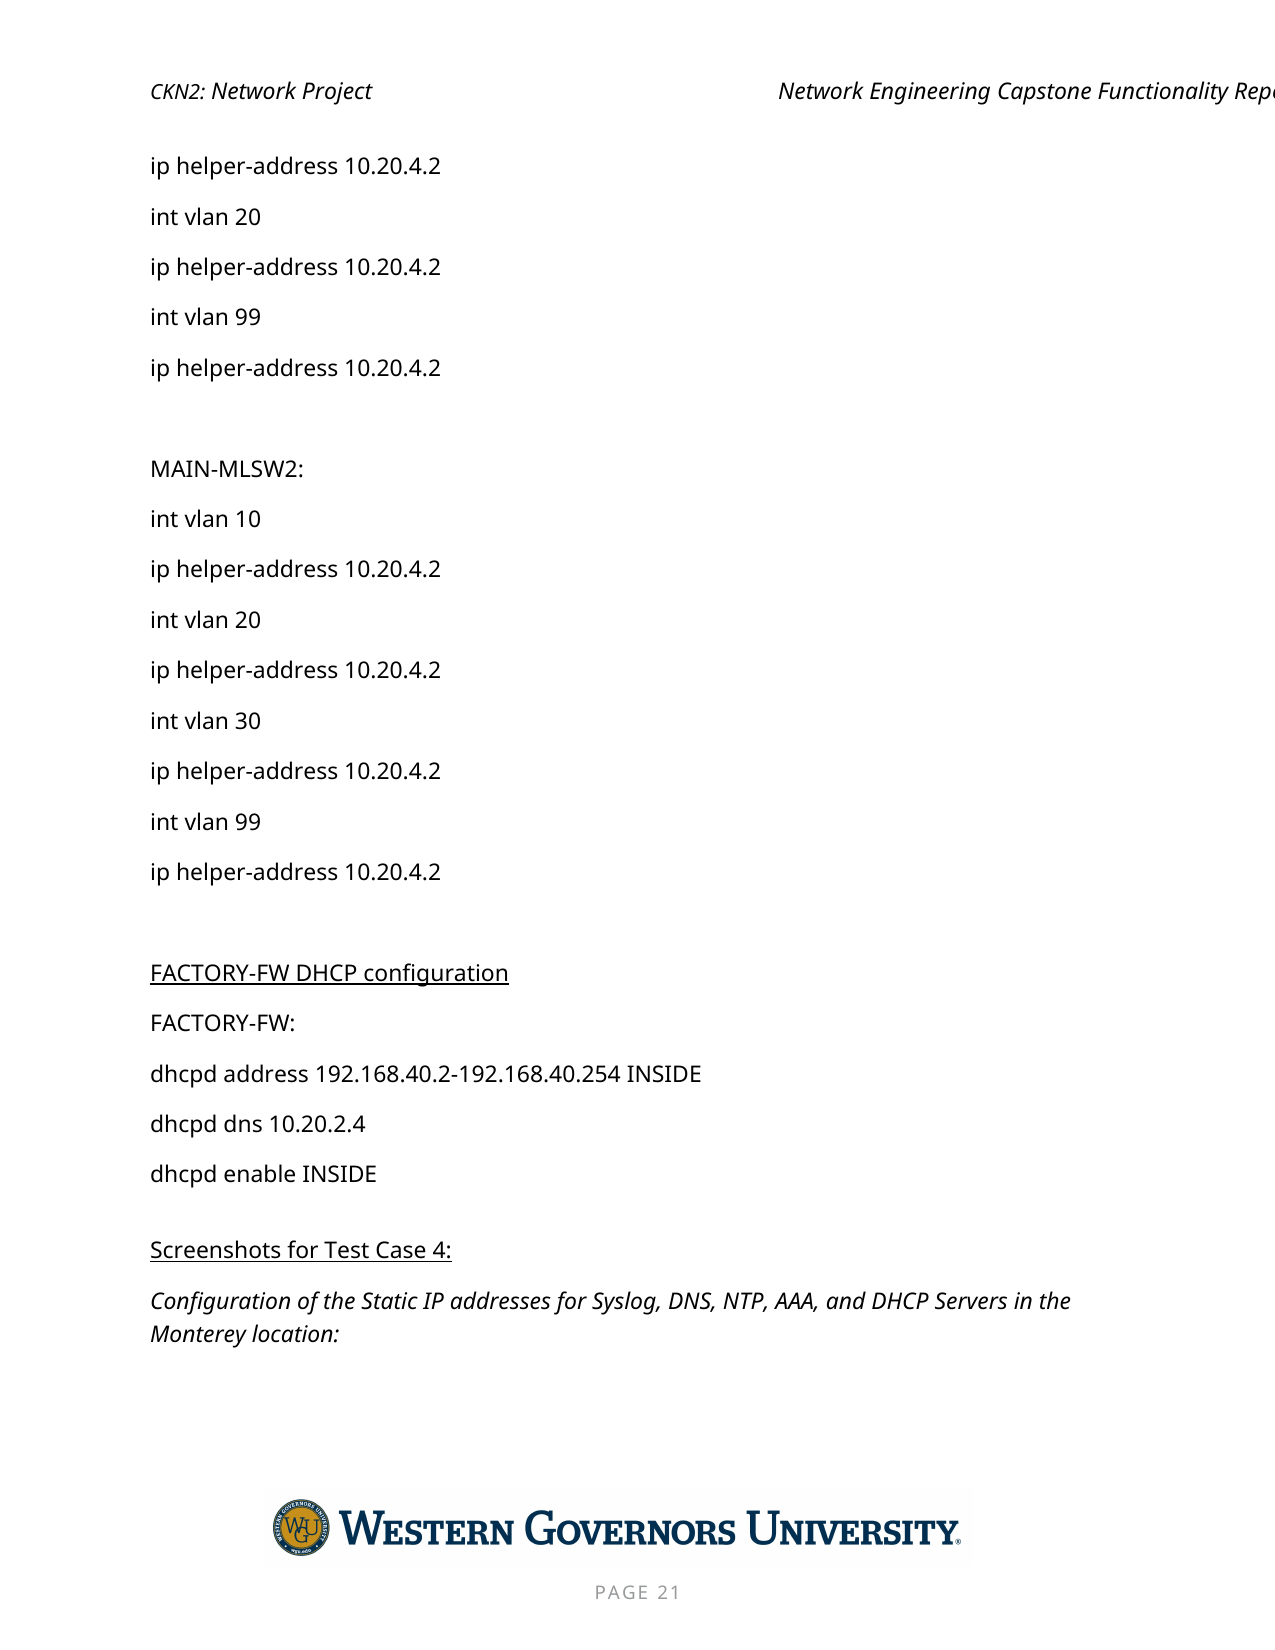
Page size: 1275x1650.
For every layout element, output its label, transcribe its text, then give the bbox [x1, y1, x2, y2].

picture [263, 1488, 974, 1567]
text Configuration of the Static IP addresses for Syslog, DNS, NTP, AAA, and DHCP Servers in the Monterey location: [150, 1285, 1125, 1350]
text int vlan 10 [150, 503, 1125, 534]
text FACTORY-FW: [150, 1007, 1125, 1038]
text dhcpd address 192.168.40.2-192.168.40.254 INSIDE [150, 1057, 1125, 1089]
text ip helper-address 10.20.4.2 [150, 352, 1125, 383]
text dhcpd dns 10.20.2.4 [150, 1108, 1125, 1139]
text int vlan 30 [150, 704, 1125, 736]
text ip helper-address 10.20.4.2 [150, 150, 1125, 181]
text MAIN-MLSW2: [150, 452, 1125, 484]
text ip helper-address 10.20.4.2 [150, 553, 1125, 584]
text ip helper-address 10.20.4.2 [150, 755, 1125, 786]
text int vlan 20 [150, 200, 1125, 232]
text ip helper-address 10.20.4.2 [150, 856, 1125, 887]
text ip helper-address 10.20.4.2 [150, 251, 1125, 282]
text int vlan 99 [150, 805, 1125, 837]
text int vlan 99 [150, 301, 1125, 332]
text Screenshots for Test Case 4: [150, 1234, 1125, 1266]
text dhcpd enable INSIDE [150, 1158, 1125, 1189]
text FACTORY-FW DHCP configuration [150, 957, 1125, 988]
text int vlan 20 [150, 604, 1125, 635]
text ip helper-address 10.20.4.2 [150, 654, 1125, 685]
